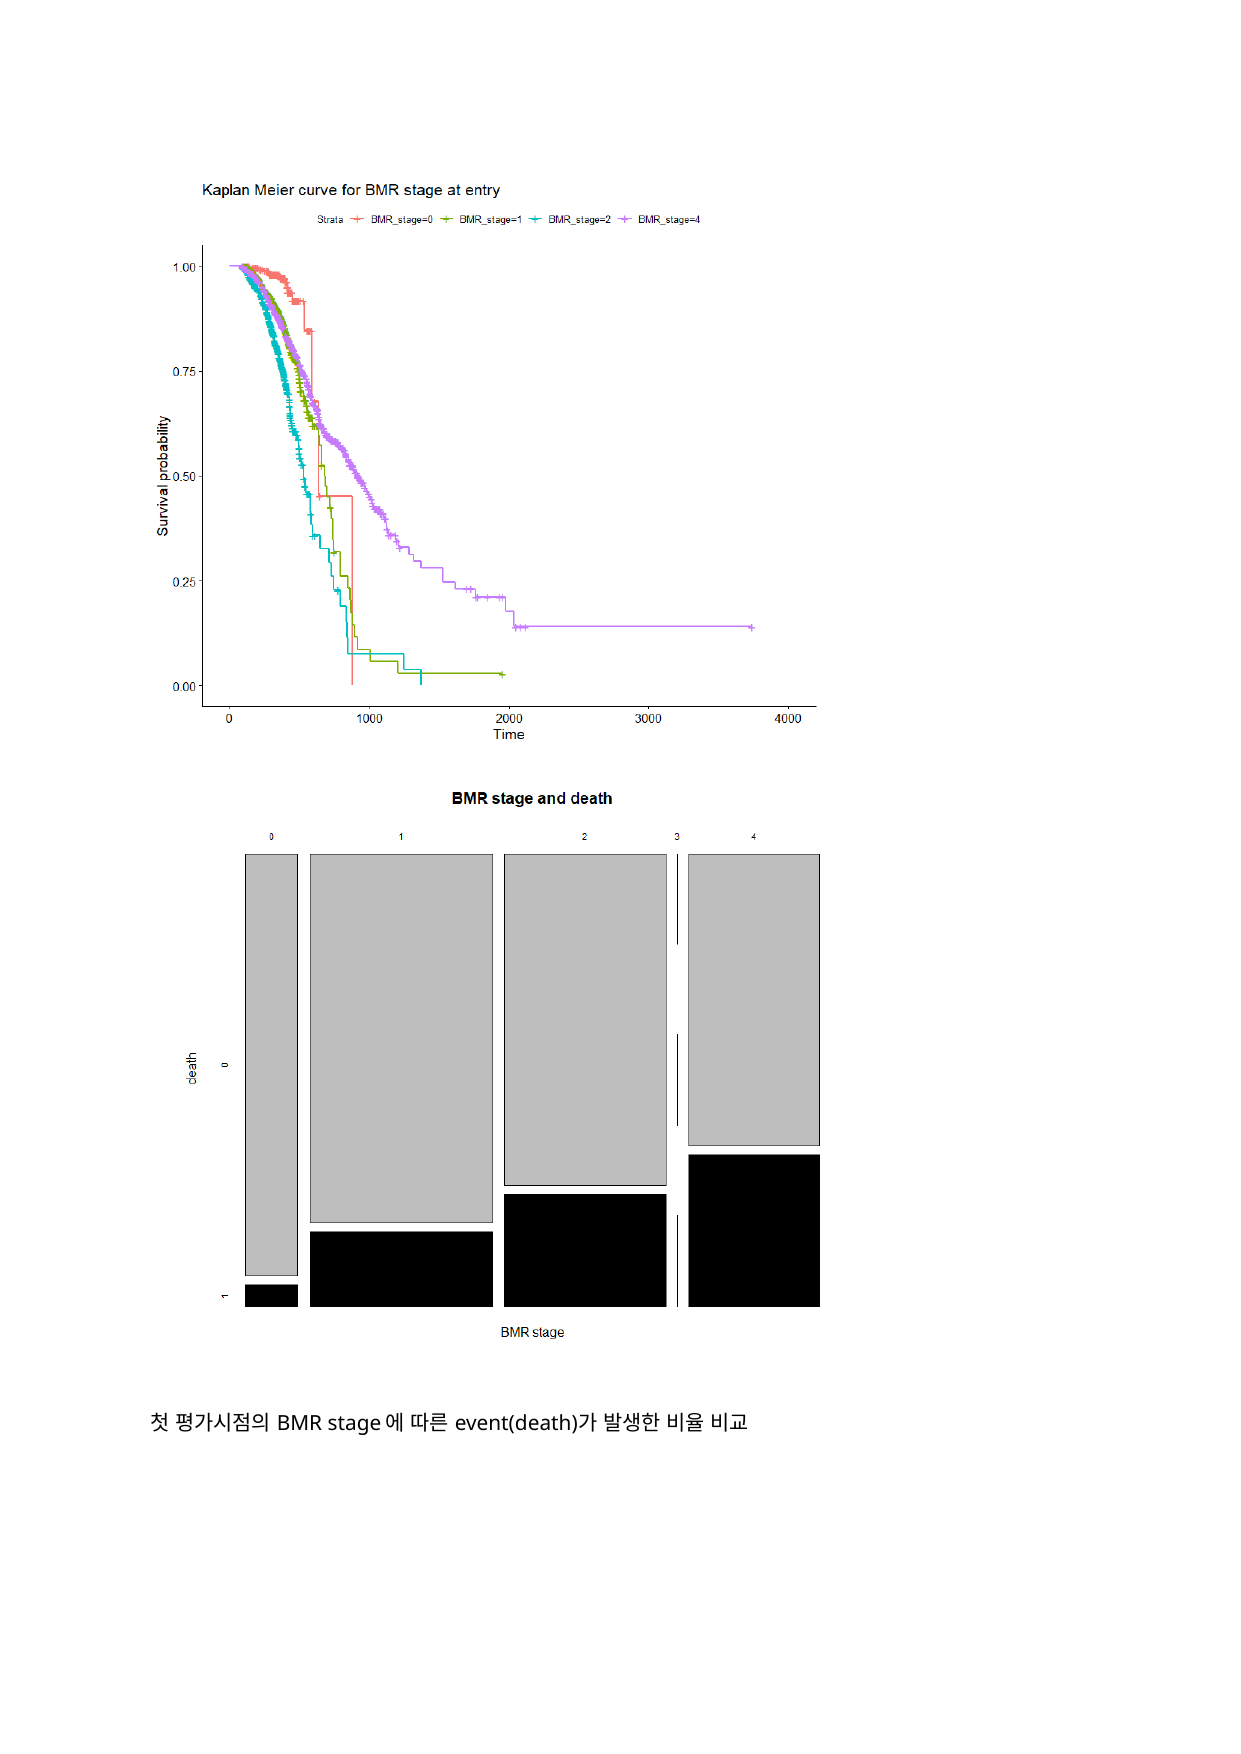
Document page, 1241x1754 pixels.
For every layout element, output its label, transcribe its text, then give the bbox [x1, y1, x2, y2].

picture [150, 177, 822, 747]
text 첫 평가시점의 BMR stage에 따른 event(death)가 발생한 비율 비교 [150, 1406, 1090, 1437]
picture [150, 765, 884, 1388]
